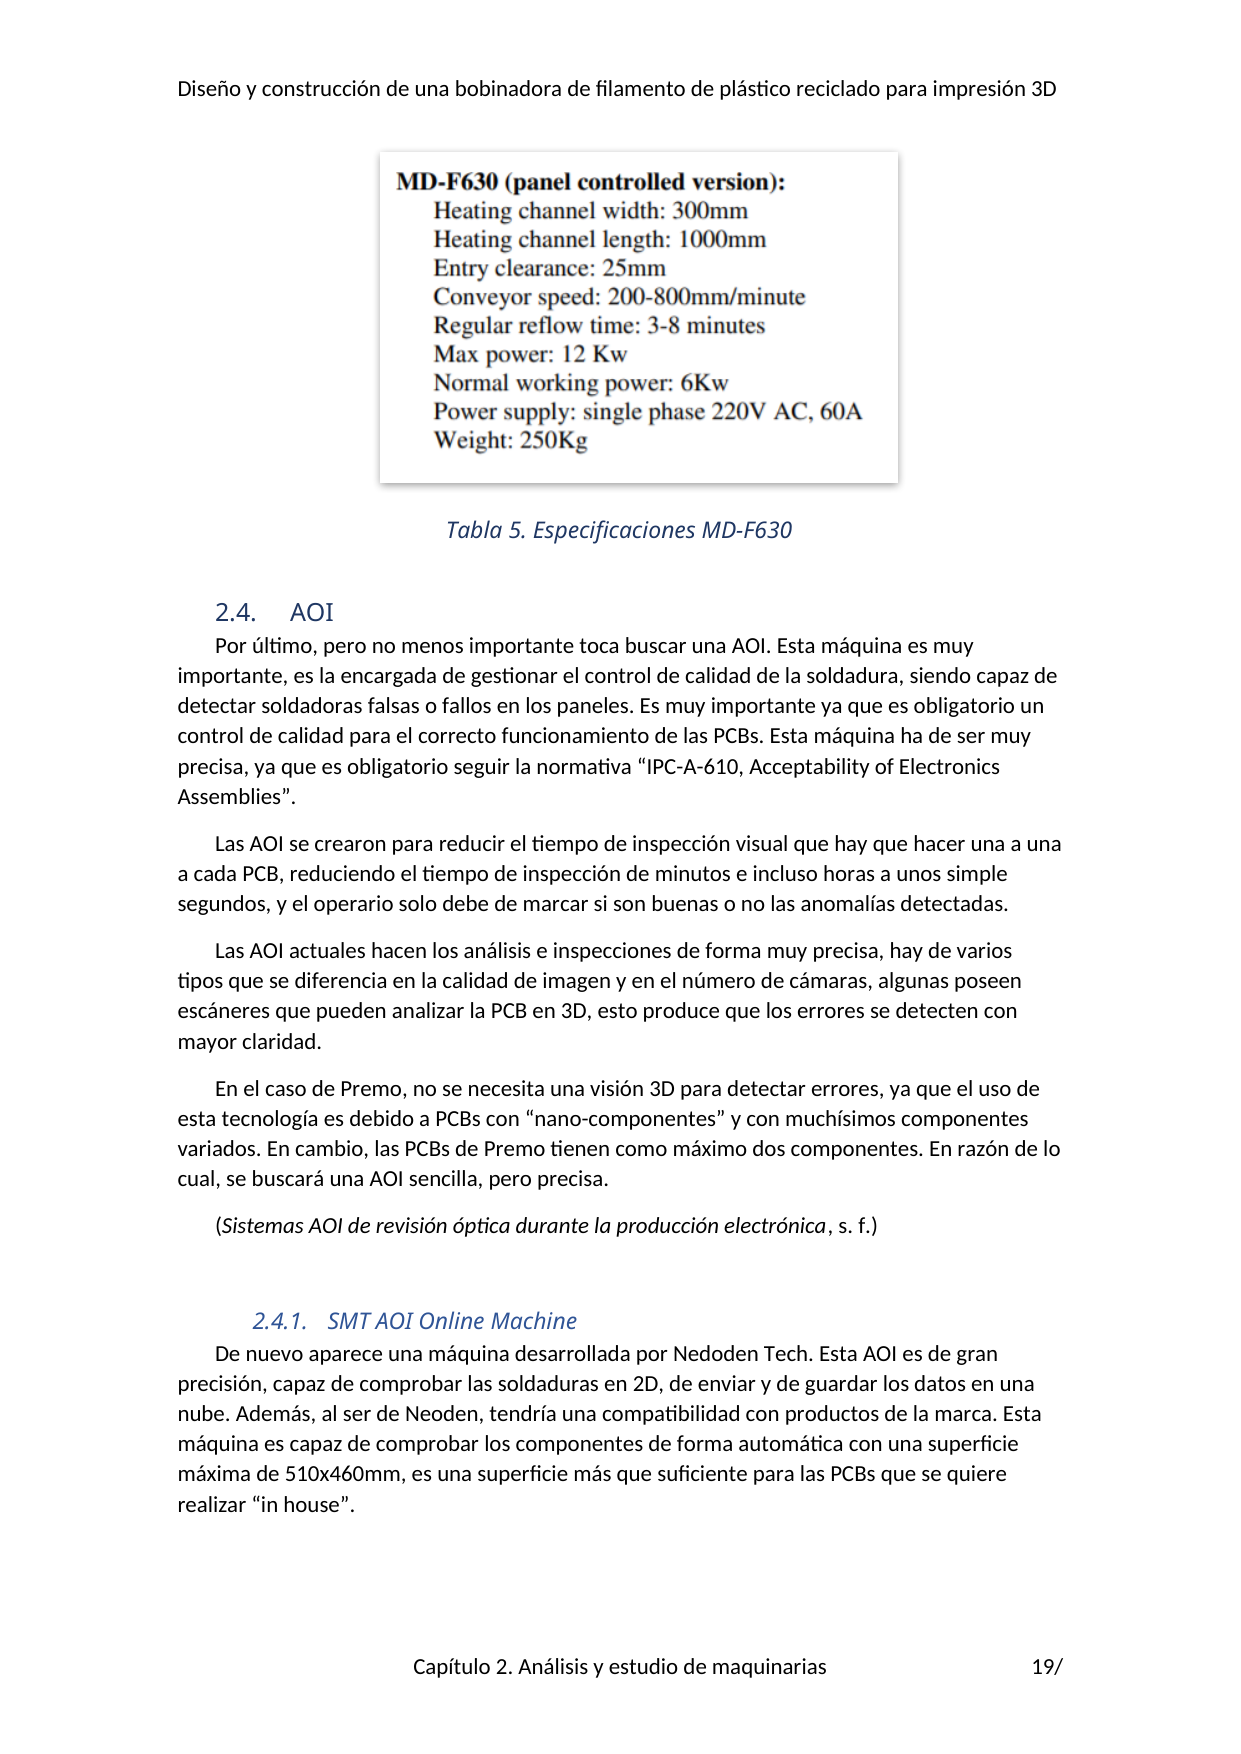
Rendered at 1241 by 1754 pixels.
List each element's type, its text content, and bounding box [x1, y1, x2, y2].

subtitle Tabla 5. Especificaciones MD-F630 [177, 513, 1063, 545]
text En el caso de Premo, no se necesita una visión 3D para detectar errores, ya que el uso de esta tecnología es debido a PCBs con “nano-componentes” y con muchísimos componentes variados. En cambio, las PCBs de Premo tienen como máximo dos componentes. En razón de lo cual, se buscará una AOI sencilla, pero precisa. [177, 1074, 1063, 1192]
text Las AOI actuales hacen los análisis e inspecciones de forma muy precisa, hay de varios tipos que se diferencia en la calidad de imagen y en el número de cámaras, algunas poseen escáneres que pueden analizar la PCB en 3D, esto produce que los errores se detecten con mayor claridad. [177, 936, 1063, 1055]
picture [395, 166, 884, 469]
text Las AOI se crearon para reducir el tiempo de inspección visual que hay que hacer una a una a cada PCB, reduciendo el tiempo de inspección de minutos e incluso horas a unos simple segundos, y el operario solo debe de marcar si son buenas o no las anomalías detectadas. [177, 829, 1063, 917]
text (Sistemas AOI de revisión óptica durante la producción electrónica, s. f.) [177, 1211, 1063, 1239]
subtitle AOI [215, 594, 1063, 628]
text De nuevo aparece una máquina desarrollada por Nedoden Tech. Esta AOI es de gran precisión, capaz de comprobar las soldaduras en 2D, de enviar y de guardar los datos en una nube. Además, al ser de Neoden, tendría una compatibilidad con productos de la marca. Esta máquina es capaz de comprobar los componentes de forma automática con una superficie máxima de 510x460mm, es una superficie más que suficiente para las PCBs que se quiere realizar “in house”. [177, 1339, 1063, 1518]
subtitle SMT AOI Online Machine [252, 1305, 1063, 1336]
text Por último, pero no menos importante toca buscar una AOI. Esta máquina es muy importante, es la encargada de gestionar el control de calidad de la soldadura, siendo capaz de detectar soldadoras falsas o fallos en los paneles. Es muy importante ya que es obligatorio un control de calidad para el correcto funcionamiento de las PCBs. Esta máquina ha de ser muy precisa, ya que es obligatorio seguir la normativa “IPC-A-610, Acceptability of Electronics Assemblies”. [177, 631, 1063, 810]
